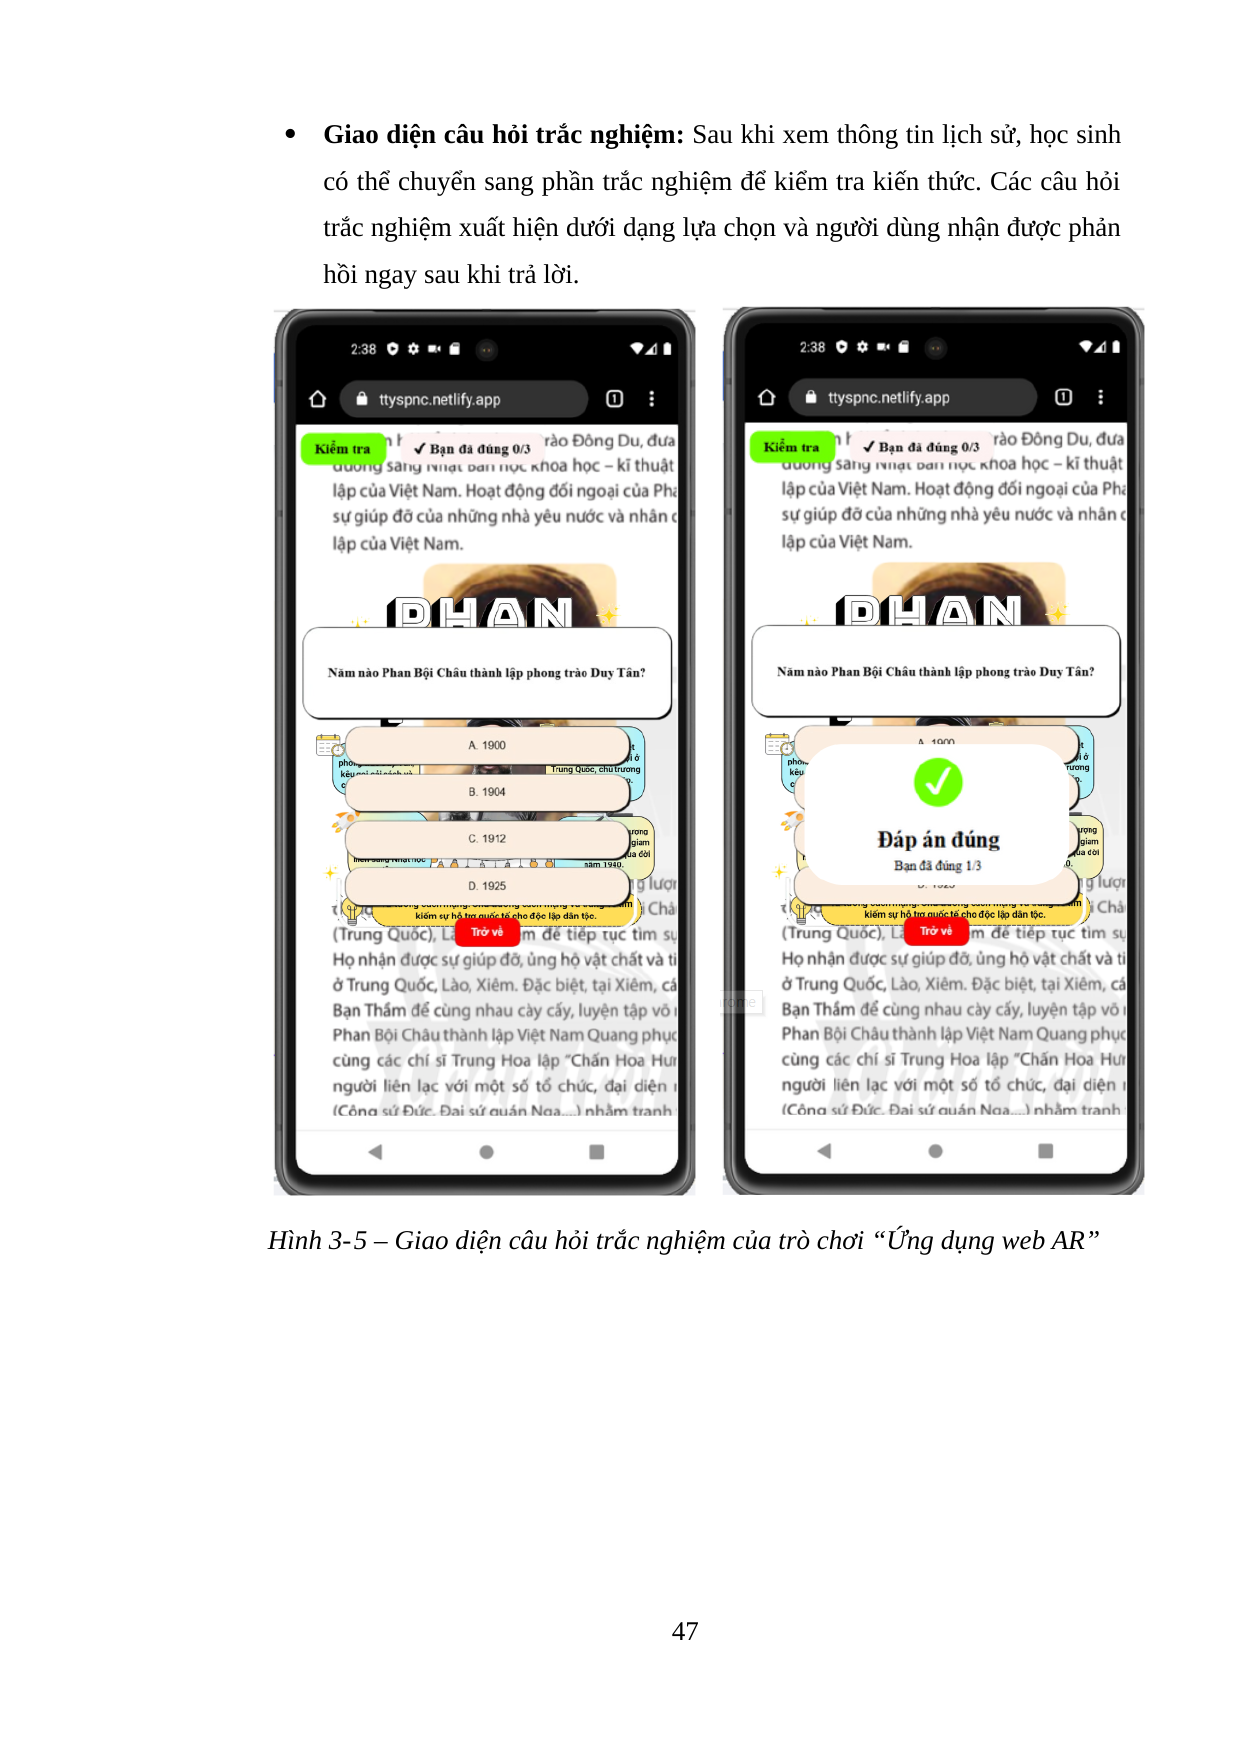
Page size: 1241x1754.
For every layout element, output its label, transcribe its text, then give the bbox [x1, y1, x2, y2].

text Hình 3-5 – Giao diện câu hỏi trắc nghiệm của trò chơi “Ứng dụng web AR” [207, 1224, 1122, 1255]
list Giao diện câu hỏi trắc nghiệm: Sau khi xem thông tin lịch sử, học sinh có thể chuyển sang phần trắc nghiệm để kiểm tra kiến thức. Các câu hỏi trắc nghiệm xuất hiện dưới dạng lựa chọn và người dùng nhận được phản hồi ngay sau khi trả lời. [286, 118, 1122, 289]
picture [269, 306, 700, 1196]
picture [720, 305, 1148, 1196]
